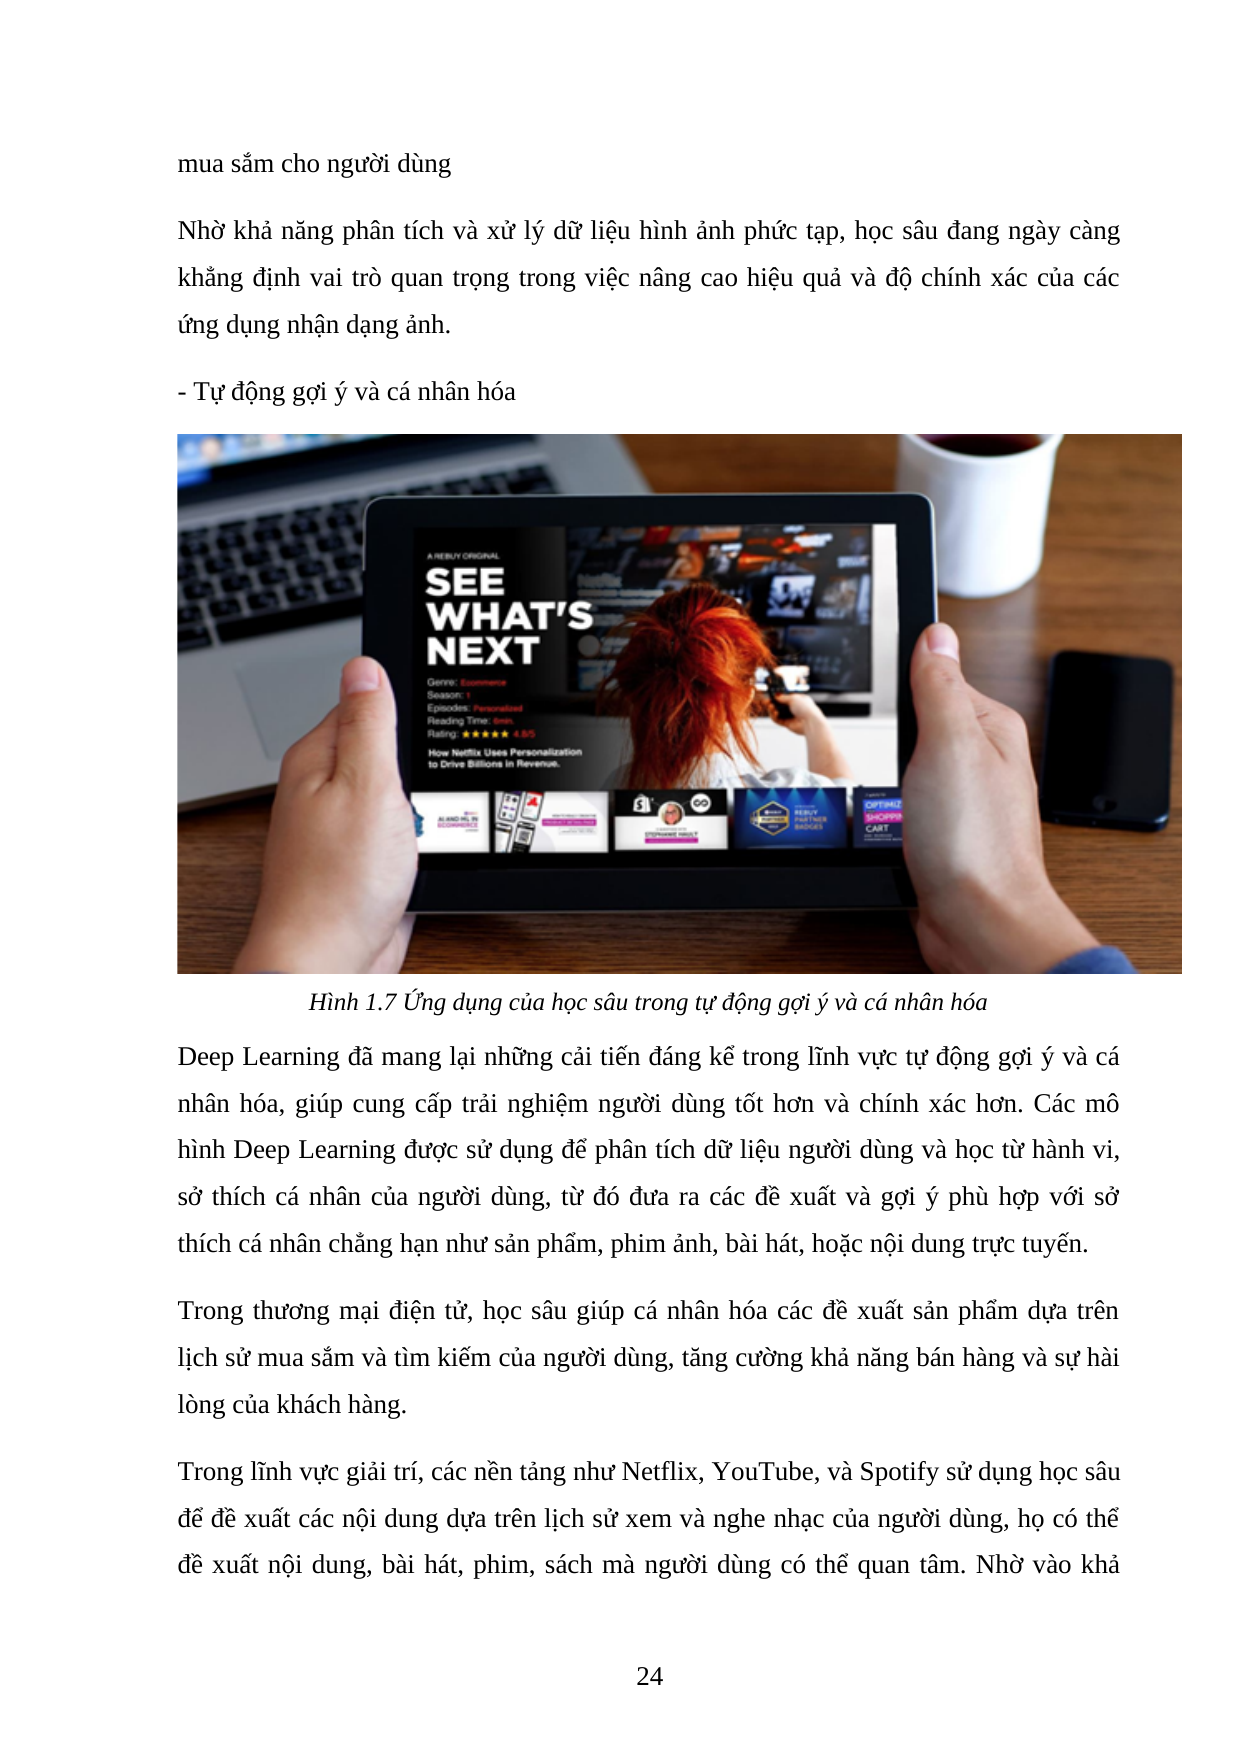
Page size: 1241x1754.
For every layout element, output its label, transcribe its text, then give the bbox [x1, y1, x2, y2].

text - Tự động gợi ý và cá nhân hóa [177, 375, 1122, 406]
text Trong thương mại điện tử, học sâu giúp cá nhân hóa các đề xuất sản phẩm dựa trên lịch sử mua sắm và tìm kiếm của người dùng, tăng cường khả năng bán hàng và sự hài lòng của khách hàng. [177, 1294, 1122, 1419]
text Deep Learning đã mang lại những cải tiến đáng kể trong lĩnh vực tự động gợi ý và cá nhân hóa, giúp cung cấp trải nghiệm người dùng tốt hơn và chính xác hơn. Các mô hình Deep Learning được sử dụng để phân tích dữ liệu người dùng và học từ hành vi, sở thích cá nhân của người dùng, từ đó đưa ra các đề xuất và gợi ý phù hợp với sở thích cá nhân chẳng hạn như sản phẩm, phim ảnh, bài hát, hoặc nội dung trực tuyến. [177, 1040, 1122, 1258]
picture [177, 434, 1182, 974]
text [177, 147, 1122, 178]
text Nhờ khả năng phân tích và xử lý dữ liệu hình ảnh phức tạp, học sâu đang ngày càng khẳng định vai trò quan trọng trong việc nâng cao hiệu quả và độ chính xác của các ứng dụng nhận dạng ảnh. [177, 214, 1122, 339]
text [177, 1455, 1122, 1580]
text Hình 1.7 Ứng dụng của học sâu trong tự động gợi ý và cá nhân hóa [177, 987, 1122, 1015]
